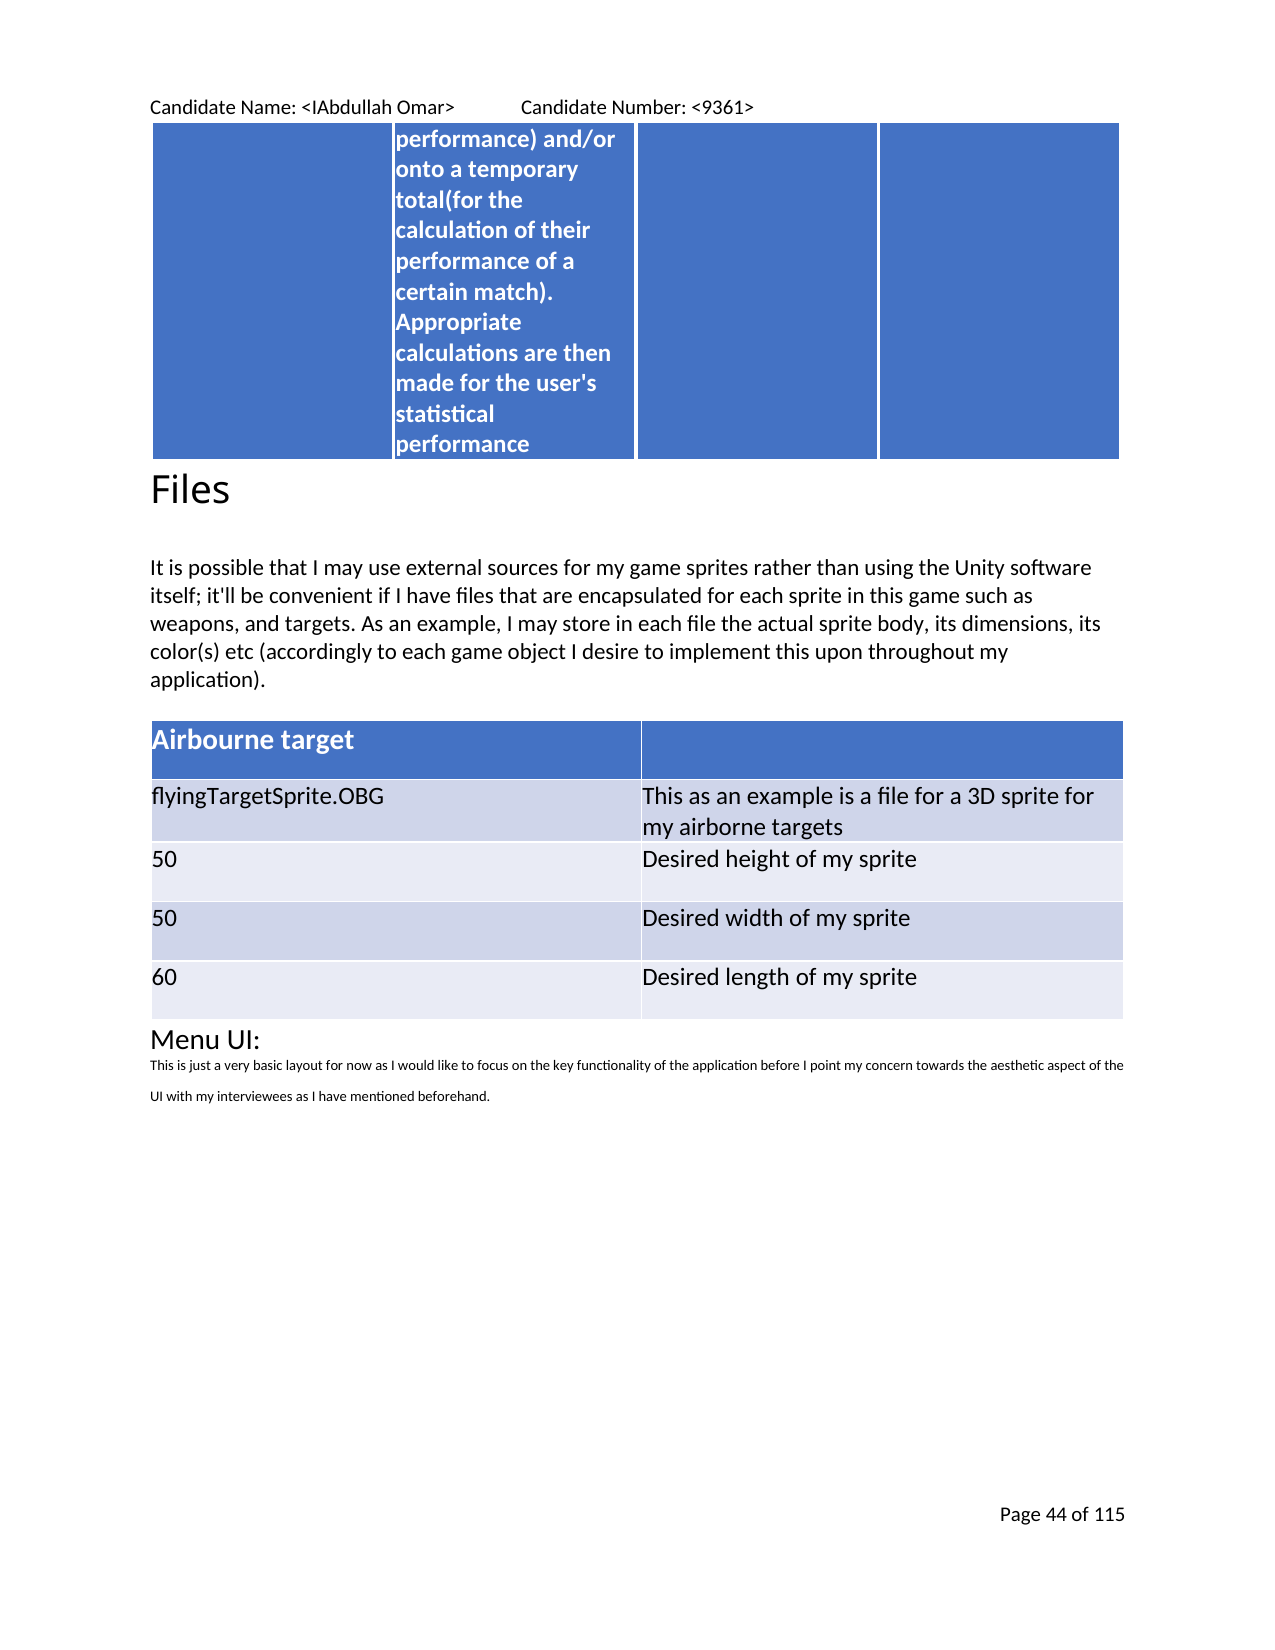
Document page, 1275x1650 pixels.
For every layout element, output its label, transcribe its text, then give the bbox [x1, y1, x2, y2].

text Menu UI: [150, 1021, 1125, 1057]
table_cell 60 [152, 962, 641, 1019]
text It is possible that I may use external sources for my game sprites rather than using the Unity software itself; it'll be convenient if I have files that are encapsulated for each sprite in this game such as weapons, and targets. As an example, I may store in each file the actual sprite body, its dimensions, its color(s) etc (accordingly to each game object I desire to implement this upon throughout my application). [150, 553, 1125, 693]
table_cell This as an example is a file for a 3D sprite for my airborne targets [642, 780, 1123, 841]
text Files [150, 462, 1125, 553]
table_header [638, 123, 877, 459]
table_cell 50 [152, 843, 641, 901]
table_header [642, 721, 1123, 779]
table_cell Desired width of my sprite [642, 902, 1123, 960]
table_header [880, 123, 1119, 459]
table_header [395, 123, 634, 459]
table_cell Desired length of my sprite [642, 962, 1123, 1019]
table_cell Desired height of my sprite [642, 843, 1123, 901]
table_cell flyingTargetSprite.OBG [152, 780, 641, 841]
table_cell 50 [152, 902, 641, 960]
text This is just a very basic layout for now as I would like to focus on the key functionality of the application before I point my concern towards the aesthetic aspect of the UI with my interviewees as I have mentioned beforehand. [150, 1057, 1125, 1118]
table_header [153, 123, 392, 459]
table_header Airbourne target [152, 721, 641, 779]
